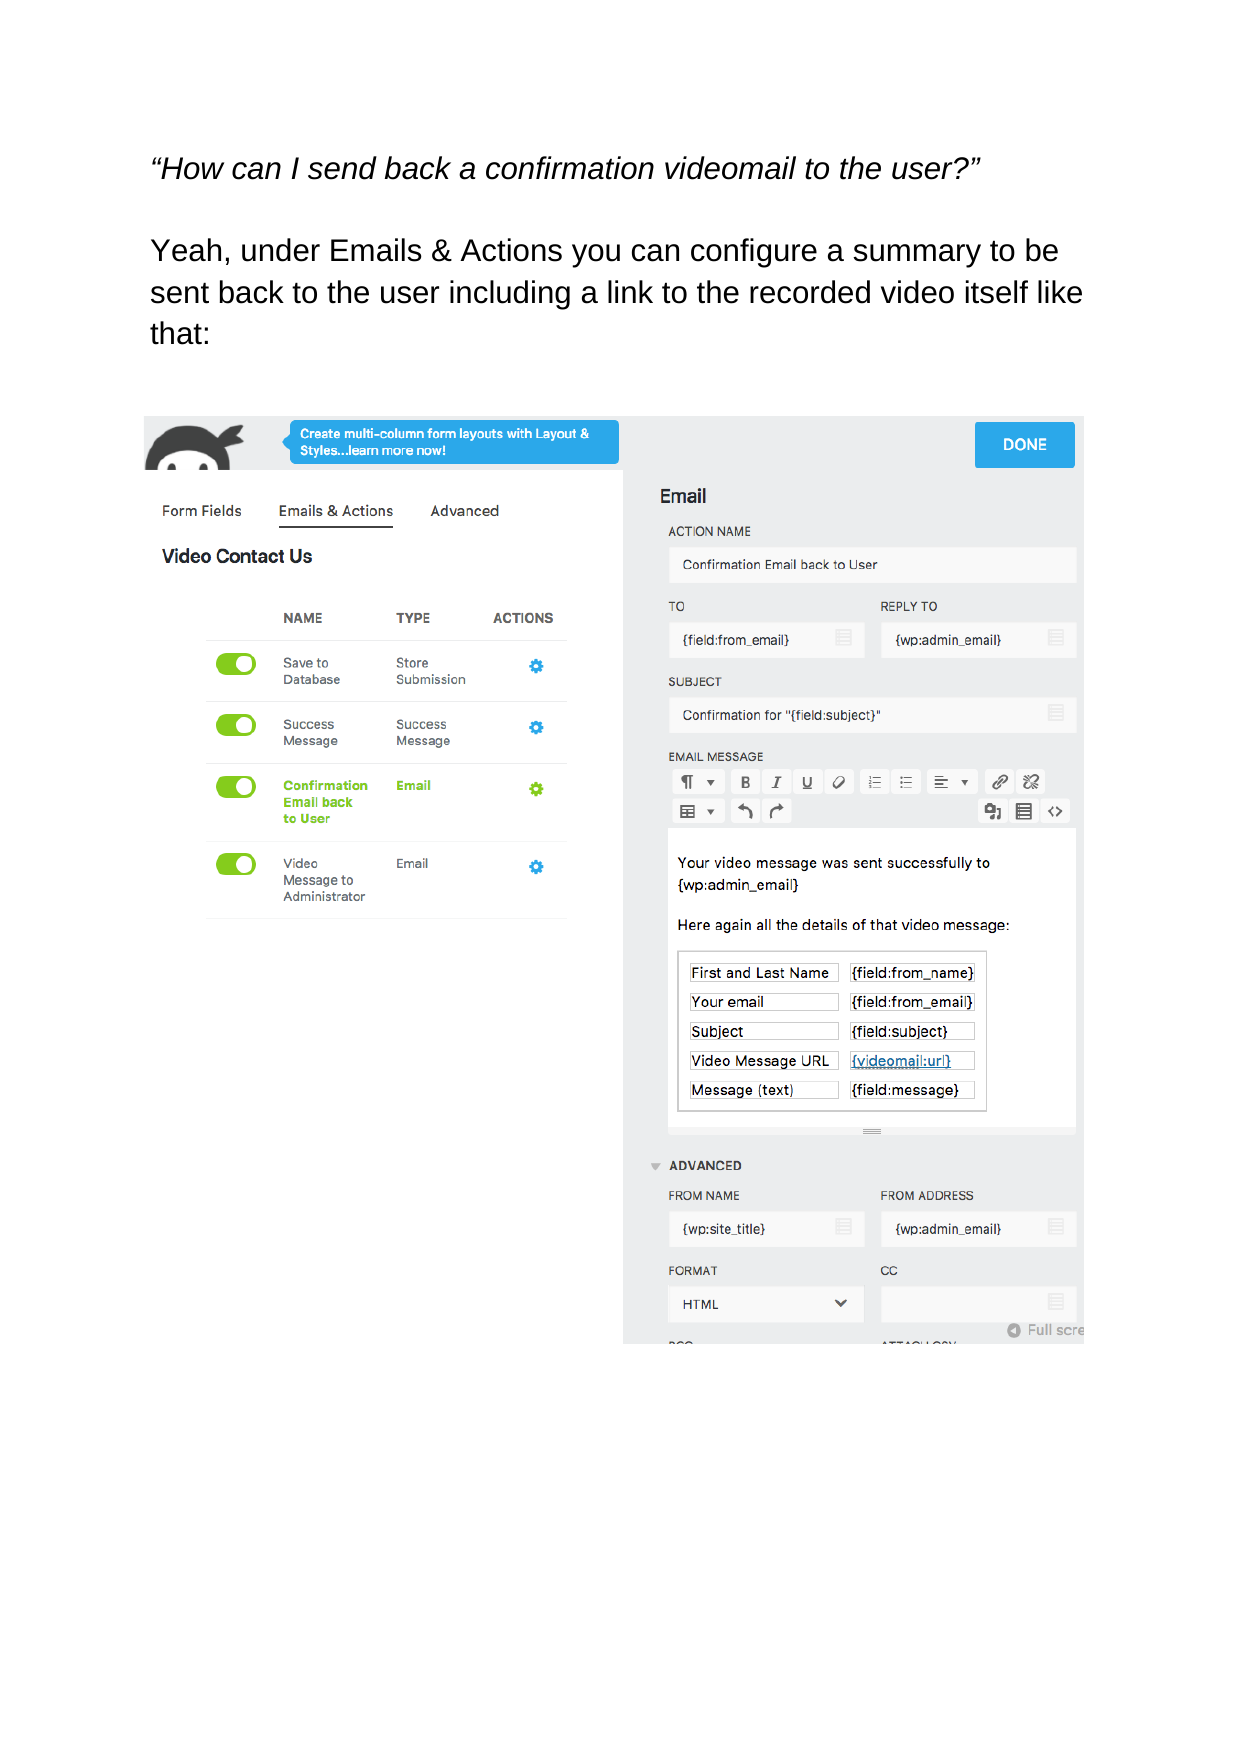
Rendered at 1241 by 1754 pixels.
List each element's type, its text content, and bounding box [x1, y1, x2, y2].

text “How can I send back a confirmation videomail to the user?” [150, 150, 1090, 186]
picture [143, 416, 1084, 1344]
text Yeah, under Emails & Actions you can configure a summary to be sent back to the user including a link to the recorded video itself like that: [150, 232, 1090, 351]
